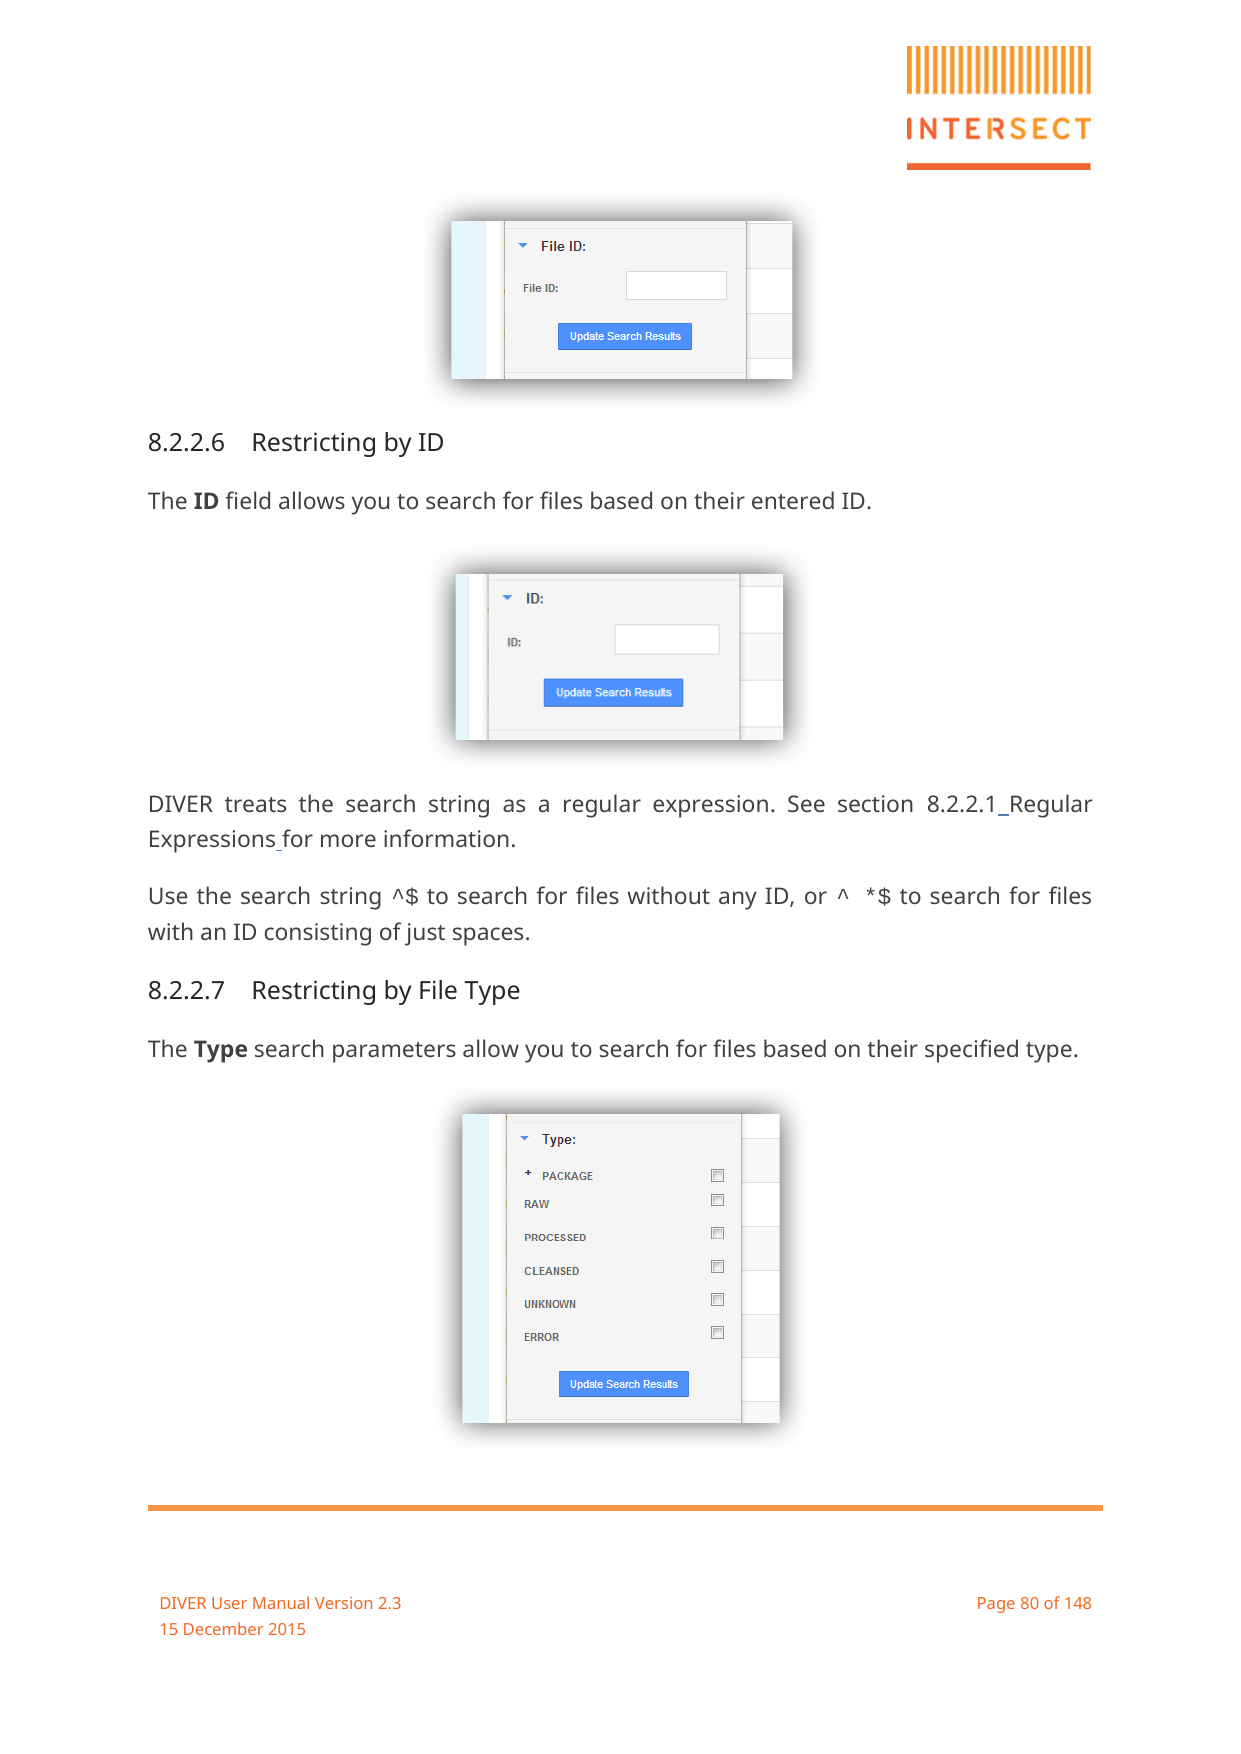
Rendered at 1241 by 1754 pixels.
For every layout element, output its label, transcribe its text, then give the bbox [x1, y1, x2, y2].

picture [455, 574, 784, 740]
text The ID field allows you to search for files based on their entered ID. [148, 485, 1092, 516]
subtitle Restricting by ID [148, 425, 1092, 459]
text DIVER treats the search string as a regular expression. See section for more information. [148, 787, 1092, 855]
picture [462, 1114, 780, 1423]
text The Type search parameters allow you to search for files based on their specified type. [148, 1033, 1092, 1064]
subtitle Restricting by File Type [148, 973, 1092, 1007]
picture [451, 221, 793, 379]
picture [905, 44, 1093, 172]
text Use the search string ^$ to search for files without any ID, or ^ *$ to search for files with an ID consisting of just spaces. [148, 880, 1092, 947]
